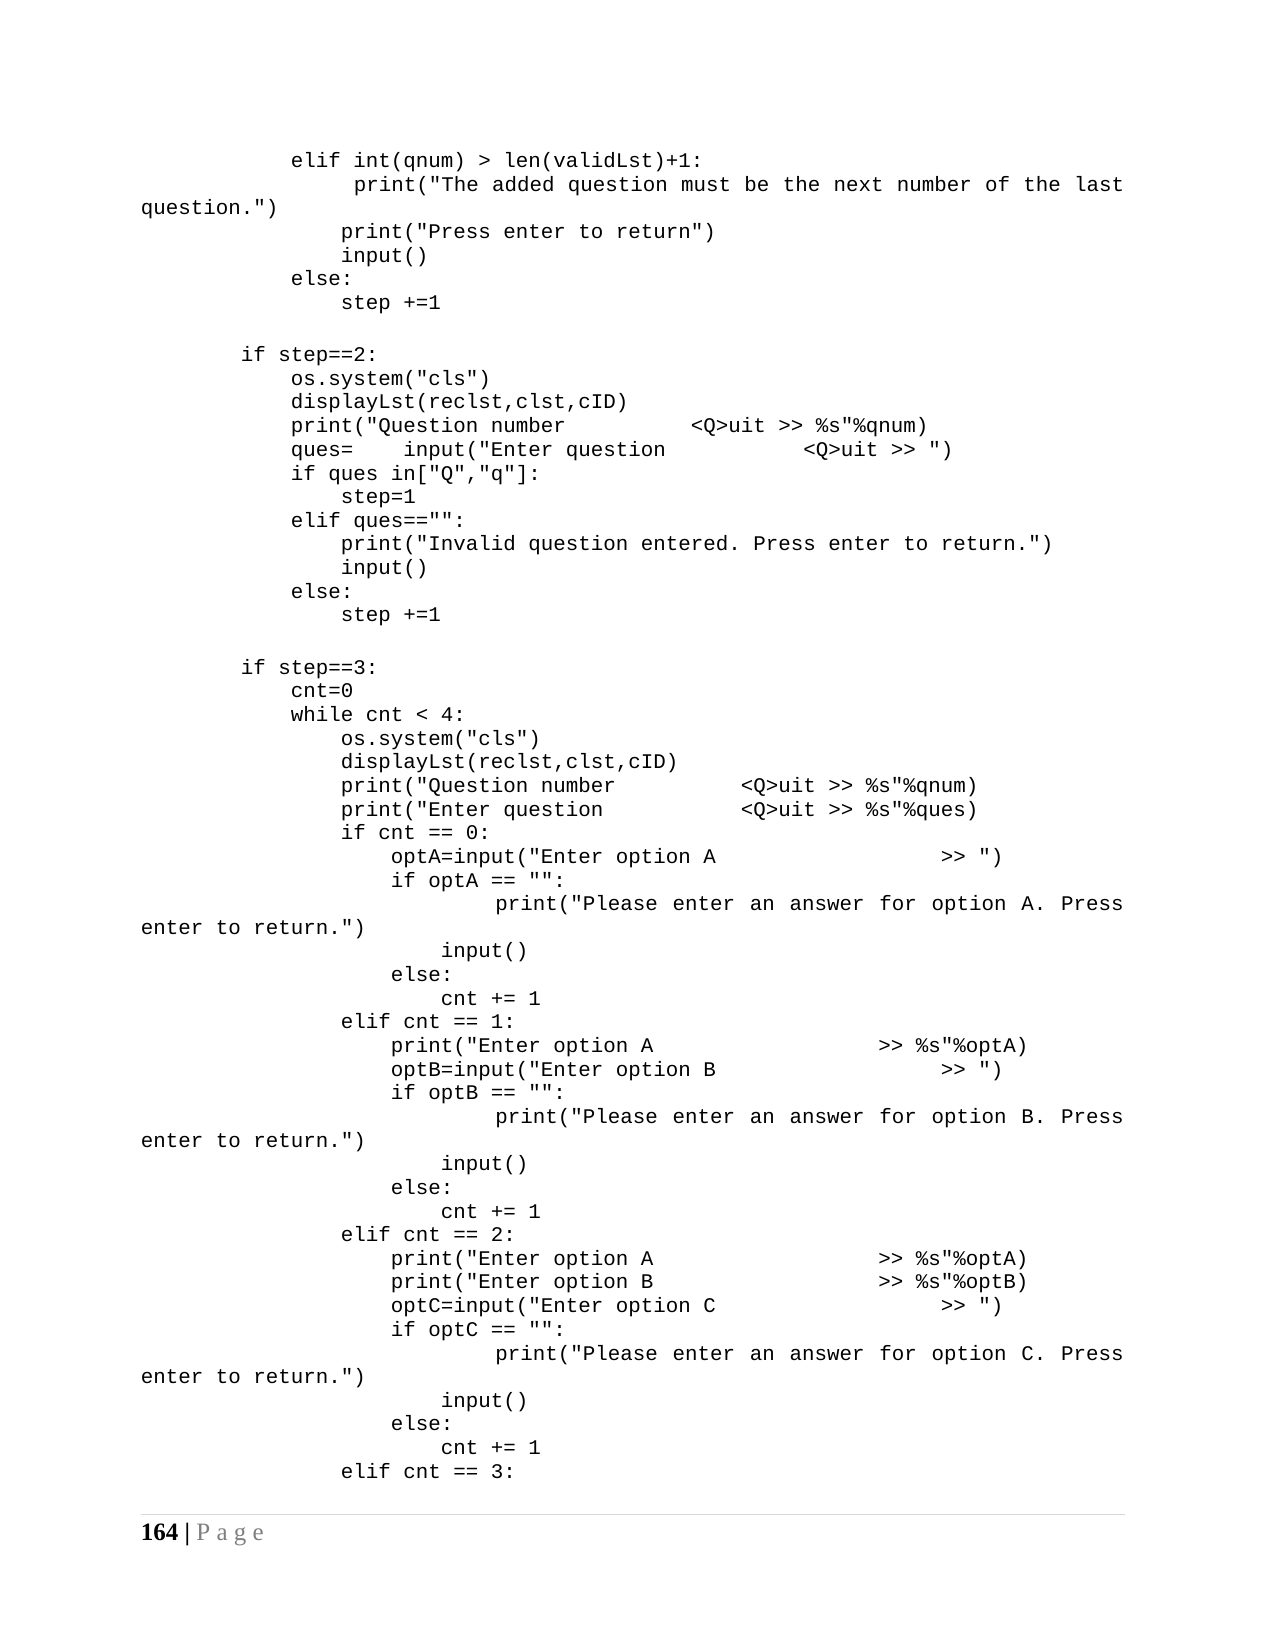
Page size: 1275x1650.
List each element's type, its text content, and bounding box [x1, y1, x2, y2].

text step=1 [141, 486, 1125, 510]
text ques= input("Enter question <Q>uit >> ") [141, 439, 1125, 462]
text input() [141, 1153, 1125, 1177]
text optB=input("Enter option B >> ") [141, 1059, 1125, 1082]
text if optC == "": [141, 1319, 1125, 1342]
text displayLst(reclst,clst,cID) [141, 751, 1125, 775]
text print("Please enter an answer for option A. Press enter to return.") [141, 893, 1125, 941]
text elif cnt == 1: [141, 1011, 1125, 1035]
text if step==2: [141, 344, 1125, 368]
text optC=input("Enter option C >> ") [141, 1295, 1125, 1319]
text if optA == "": [141, 869, 1125, 893]
text if ques in["Q","q"]: [141, 462, 1125, 486]
text print("Invalid question entered. Press enter to return.") [141, 533, 1125, 557]
text cnt += 1 [141, 1437, 1125, 1461]
text print("Please enter an answer for option B. Press enter to return.") [141, 1106, 1125, 1153]
text print("The added question must be the next number of the last question.") [141, 174, 1125, 221]
text print("Enter option A >> %s"%optA) [141, 1248, 1125, 1272]
text print("Press enter to return") [141, 221, 1125, 244]
text input() [141, 244, 1125, 268]
text print("Enter option A >> %s"%optA) [141, 1035, 1125, 1059]
text step +=1 [141, 604, 1125, 628]
text else: [141, 581, 1125, 604]
text input() [141, 1390, 1125, 1413]
text elif int(qnum) > len(validLst)+1: [141, 150, 1125, 174]
text cnt += 1 [141, 988, 1125, 1011]
text if cnt == 0: [141, 822, 1125, 846]
text elif cnt == 3: [141, 1461, 1125, 1484]
text input() [141, 941, 1125, 964]
text optA=input("Enter option A >> ") [141, 846, 1125, 869]
text print("Please enter an answer for option C. Press enter to return.") [141, 1342, 1125, 1390]
text step +=1 [141, 292, 1125, 316]
text input() [141, 557, 1125, 581]
text else: [141, 1177, 1125, 1201]
text elif cnt == 2: [141, 1224, 1125, 1248]
text else: [141, 268, 1125, 292]
text print("Enter question <Q>uit >> %s"%ques) [141, 799, 1125, 822]
text else: [141, 964, 1125, 988]
text os.system("cls") [141, 368, 1125, 392]
text cnt=0 [141, 680, 1125, 704]
text displayLst(reclst,clst,cID) [141, 392, 1125, 415]
text os.system("cls") [141, 728, 1125, 751]
text else: [141, 1413, 1125, 1437]
text cnt += 1 [141, 1201, 1125, 1224]
text print("Question number <Q>uit >> %s"%qnum) [141, 775, 1125, 799]
text print("Question number <Q>uit >> %s"%qnum) [141, 415, 1125, 439]
text if step==3: [141, 657, 1125, 680]
text print("Enter option B >> %s"%optB) [141, 1272, 1125, 1295]
text if optB == "": [141, 1082, 1125, 1106]
text elif ques=="": [141, 510, 1125, 533]
text while cnt < 4: [141, 704, 1125, 728]
